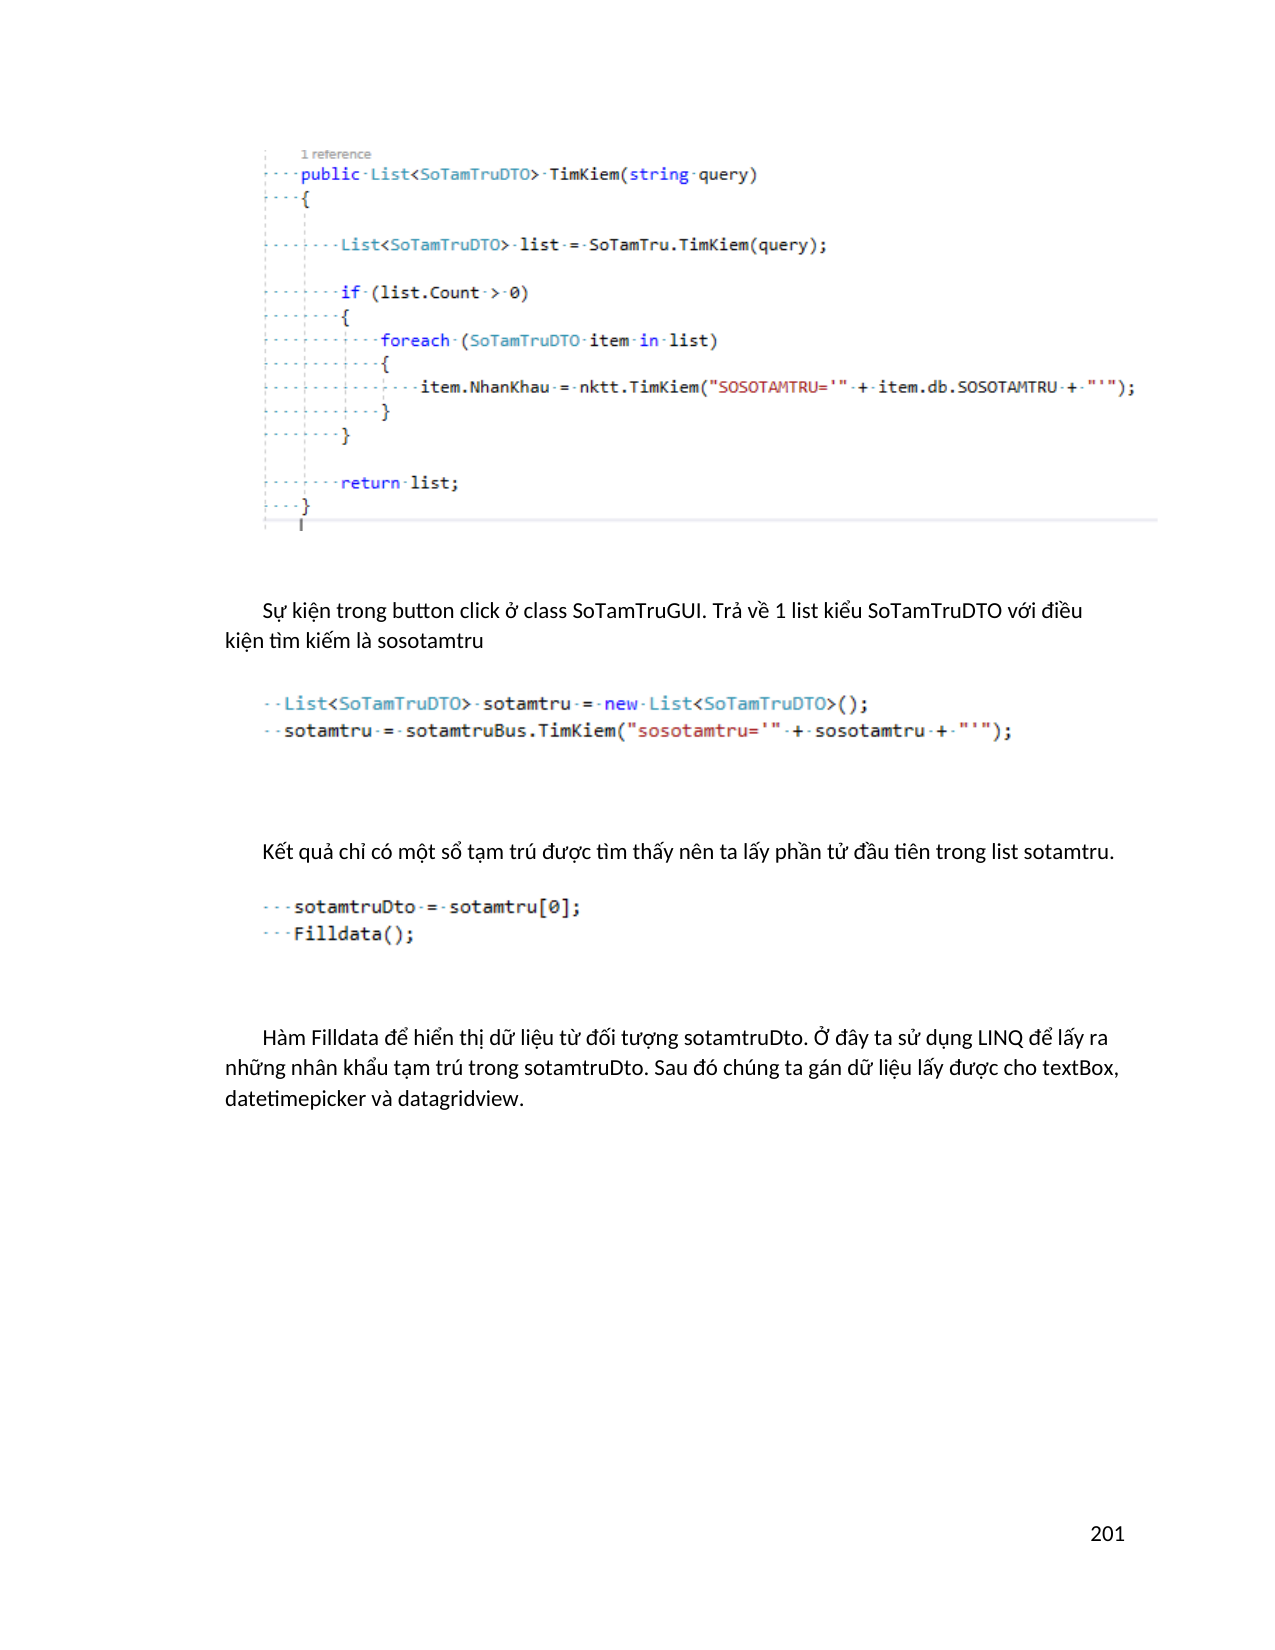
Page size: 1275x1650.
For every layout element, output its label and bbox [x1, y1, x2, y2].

picture [262, 884, 621, 958]
picture [262, 673, 1061, 772]
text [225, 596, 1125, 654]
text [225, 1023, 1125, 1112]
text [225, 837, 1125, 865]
picture [262, 150, 1158, 531]
